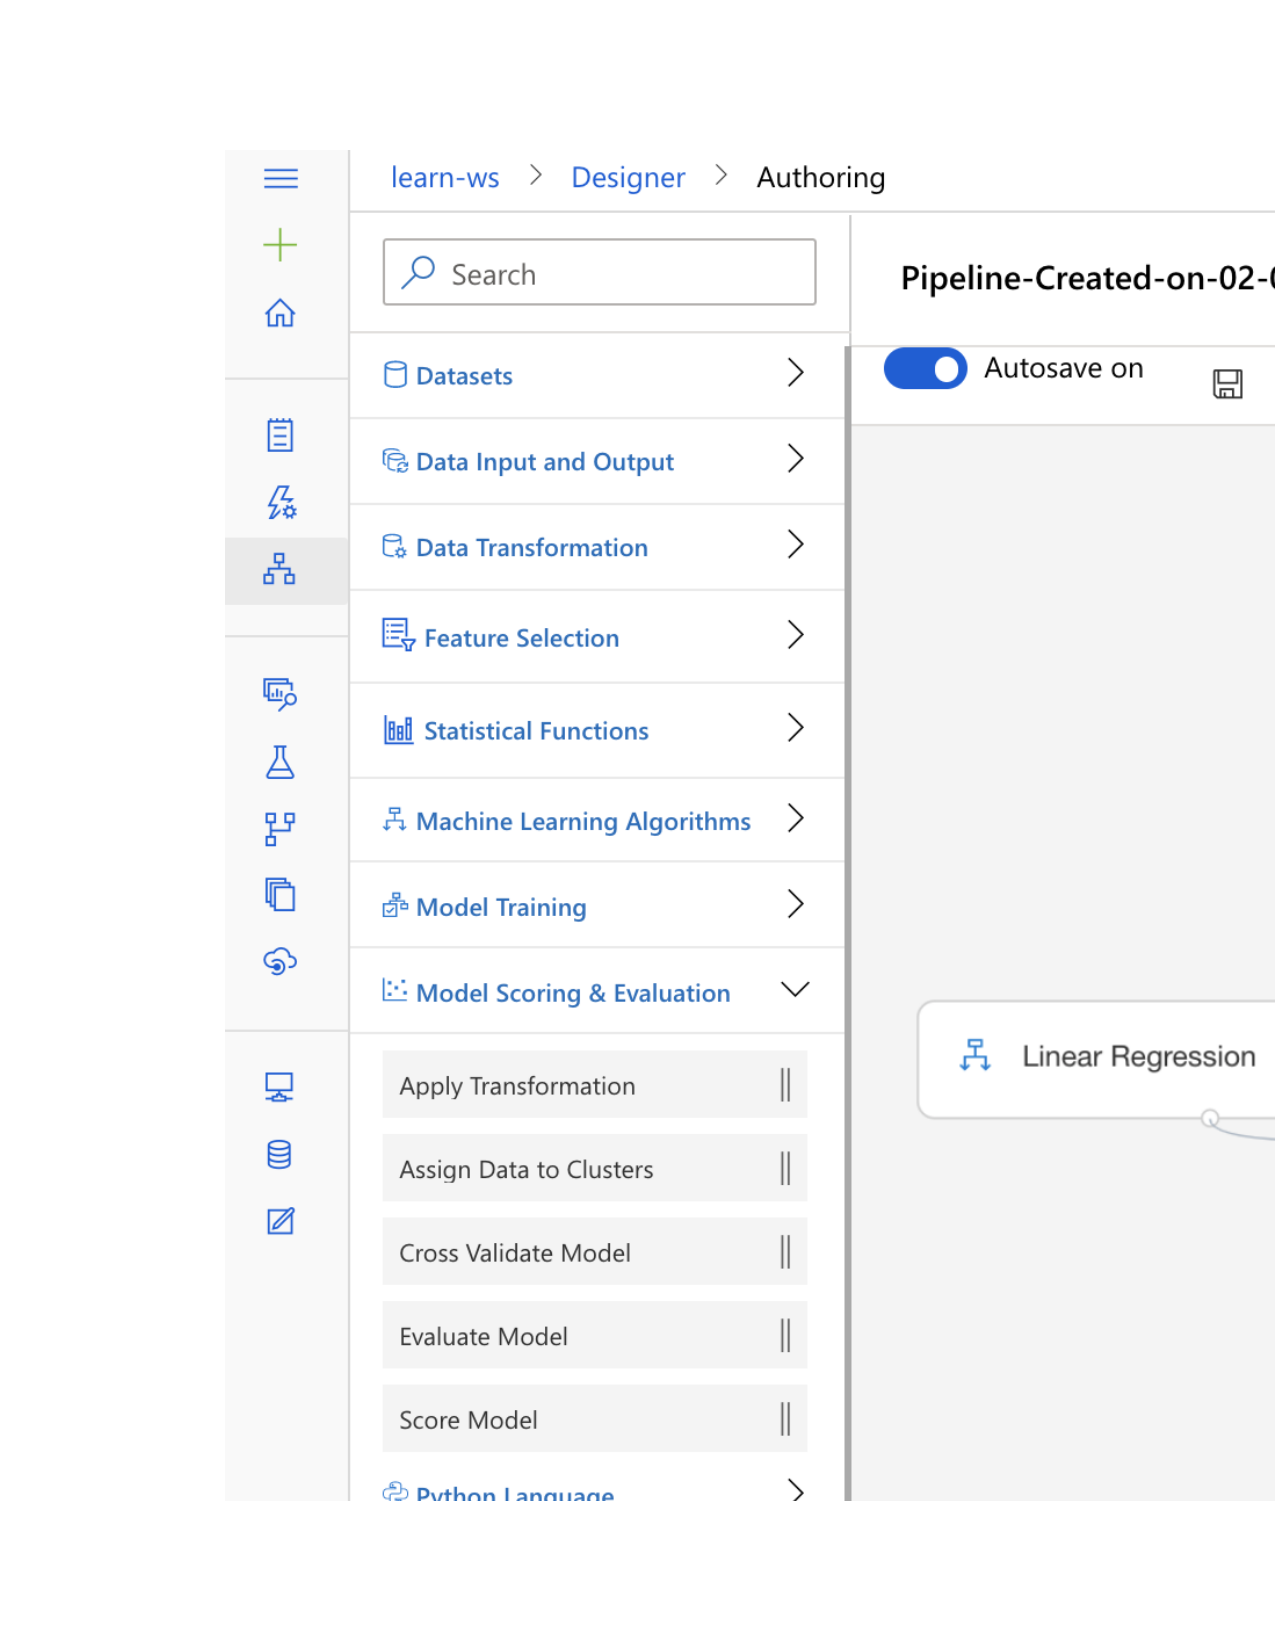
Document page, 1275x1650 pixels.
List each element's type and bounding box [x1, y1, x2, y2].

picture [225, 150, 1275, 1501]
